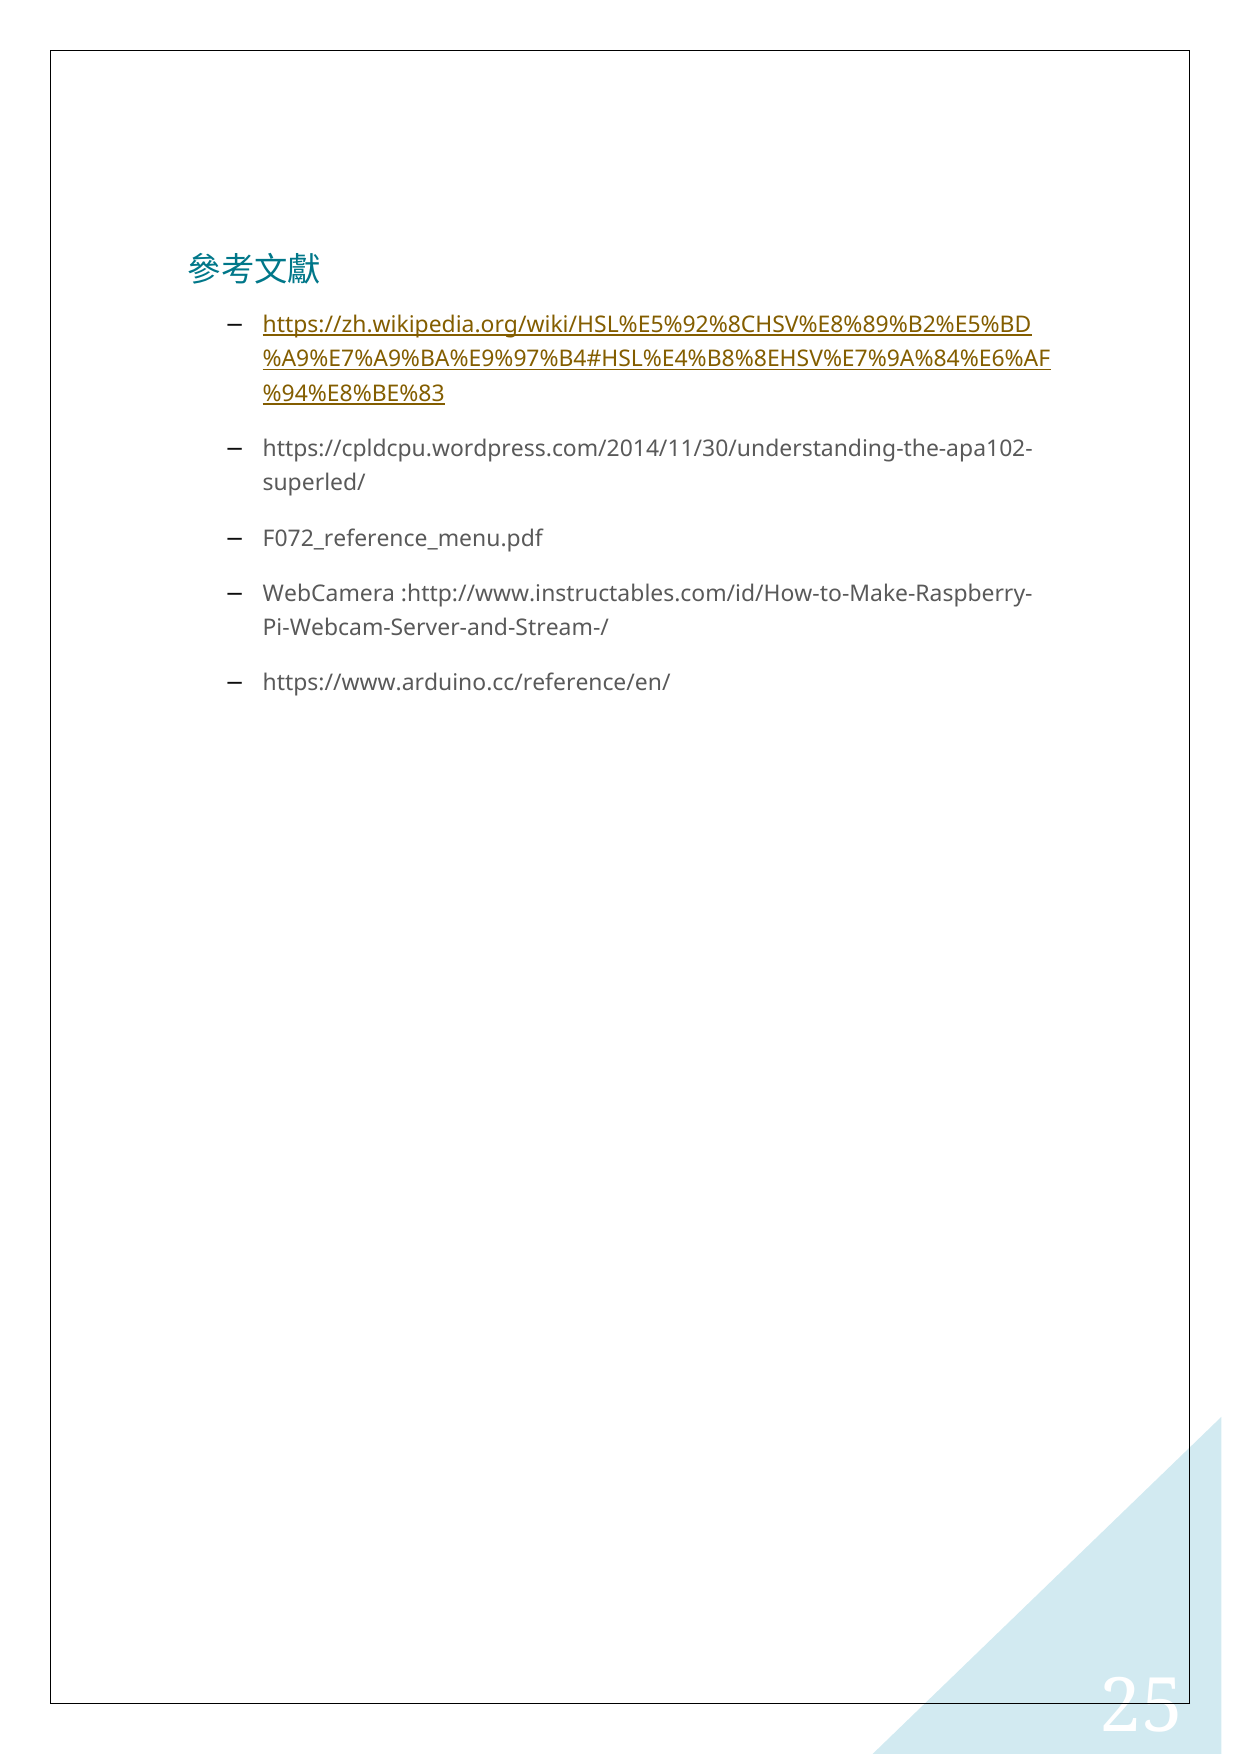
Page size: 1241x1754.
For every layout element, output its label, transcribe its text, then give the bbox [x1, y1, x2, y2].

list https://cpldcpu.wordpress.com/2014/11/30/understanding-the-apa102-superled/ [225, 432, 1053, 498]
list https://www.arduino.cc/reference/en/ [225, 666, 1053, 698]
list WebCamera :http://www.instructables.com/id/How-to-Make-Raspberry-Pi-Webcam-Server-and-Stream-/ [225, 577, 1053, 642]
list https://zh.wikipedia.org/wiki/HSL%E5%92%8CHSV%E8%89%B2%E5%BD%A9%E7%A9%BA%E9%97%B4#HSL%E4%B8%8EHSV%E7%9A%84%E6%AF%94%E8%BE%83 [225, 308, 1053, 408]
list F072_reference_menu.pdf [225, 522, 1053, 553]
subtitle 參考文獻 [187, 242, 1053, 291]
